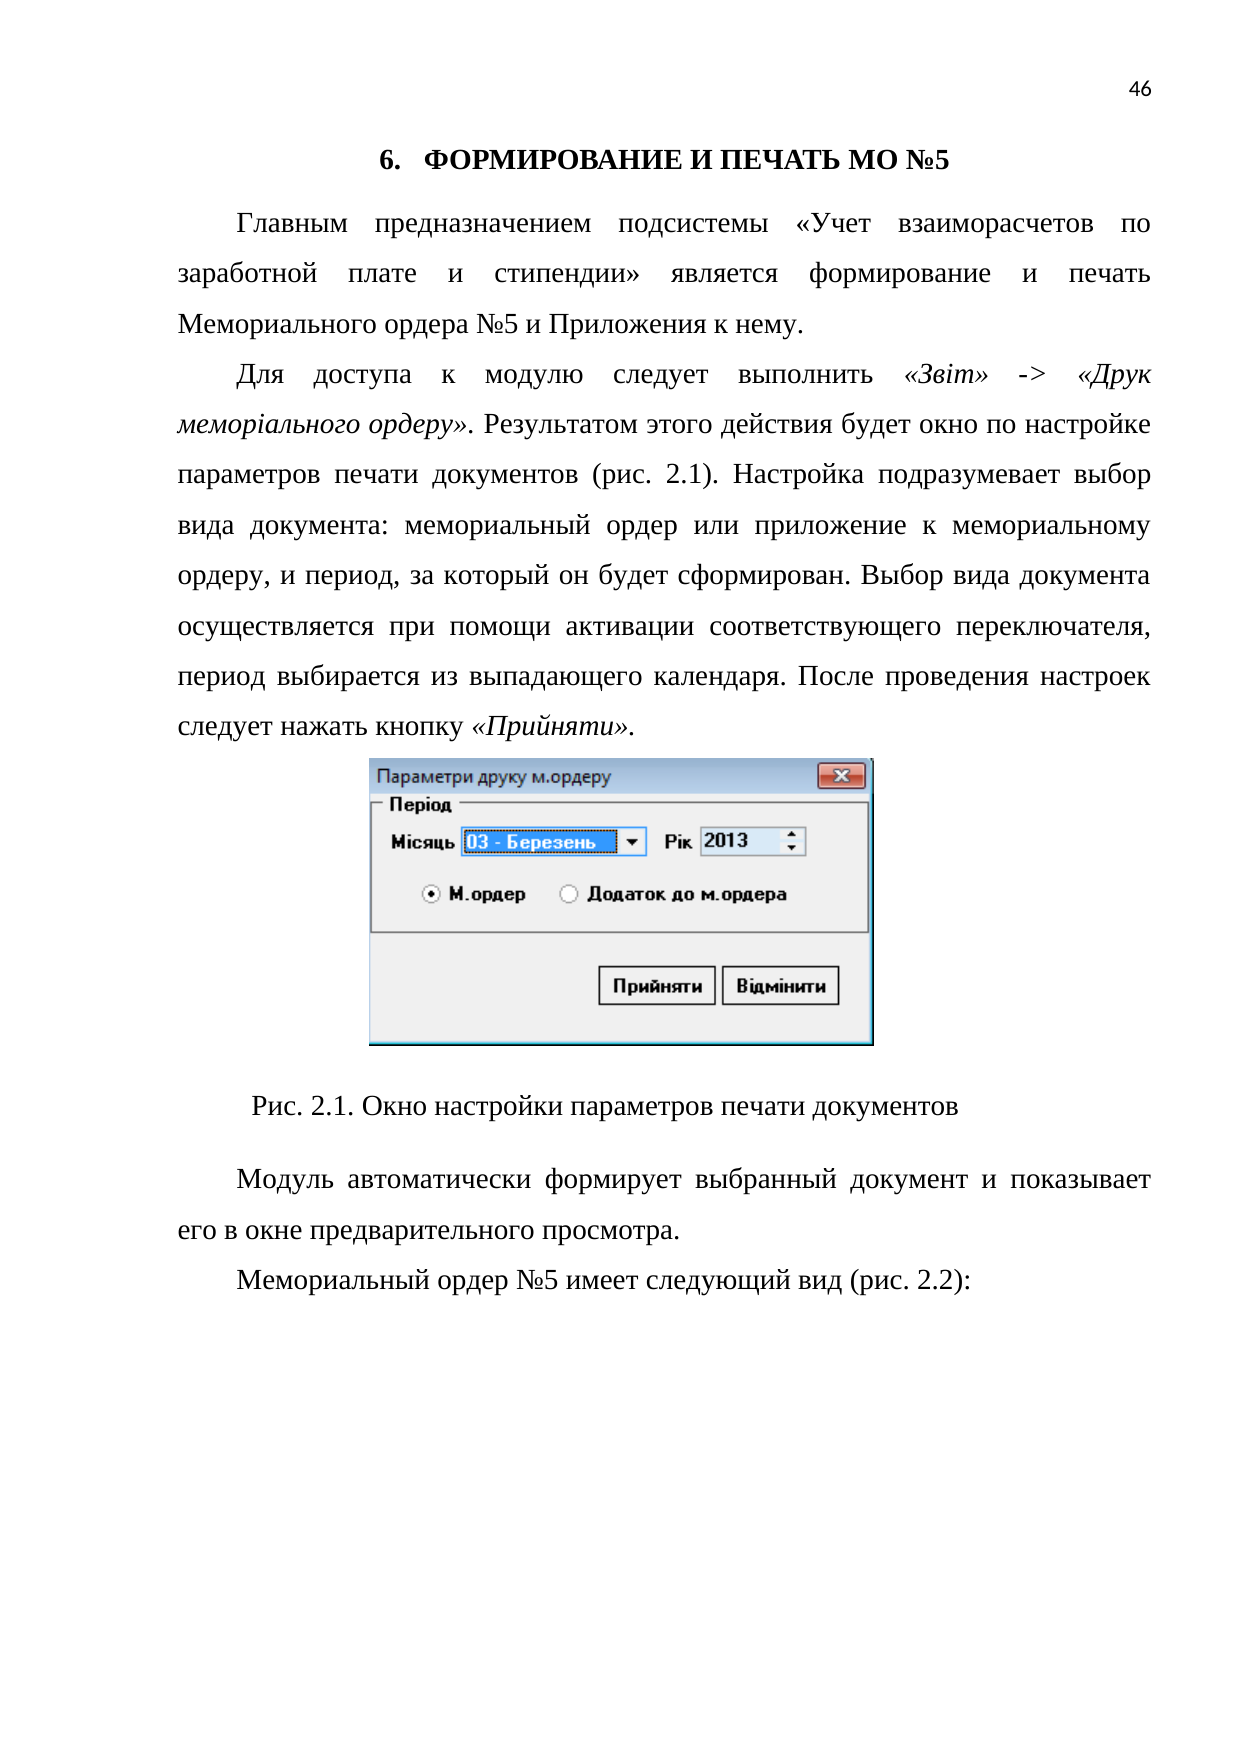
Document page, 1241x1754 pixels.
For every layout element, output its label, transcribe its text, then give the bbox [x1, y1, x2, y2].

subtitle ФОРМИРОВАНИЕ И ПЕЧАТЬ мо №5 [177, 142, 1152, 176]
list Для доступа к модулю следует выполнить «Звіт» -> «Друк меморіального ордеру». Результатом этого действия будет окно по настройке параметров печати документов (рис. 2.1). Настройка подразумевает выбор вида документа: мемориальный ордер или приложение к мемориальному ордеру, и период, за который он будет сформирован. Выбор вида документа осуществляется при помощи активации соответствующего переключателя, период выбирается из выпадающего календаря. После проведения настроек следует нажать кнопку «Прийняти». [177, 356, 1152, 742]
list Модуль автоматически формирует выбранный документ и показывает его в окне предварительного просмотра. [177, 1162, 1152, 1246]
list Главным предназначением подсистемы «Учет взаиморасчетов по заработной плате и стипендии» является формирование и печать Мемориального ордера №5 и Приложения к нему. [177, 205, 1152, 339]
list Мемориальный ордер №5 имеет следующий вид (рис. 2.2): [177, 1262, 1152, 1296]
picture [369, 758, 874, 1046]
